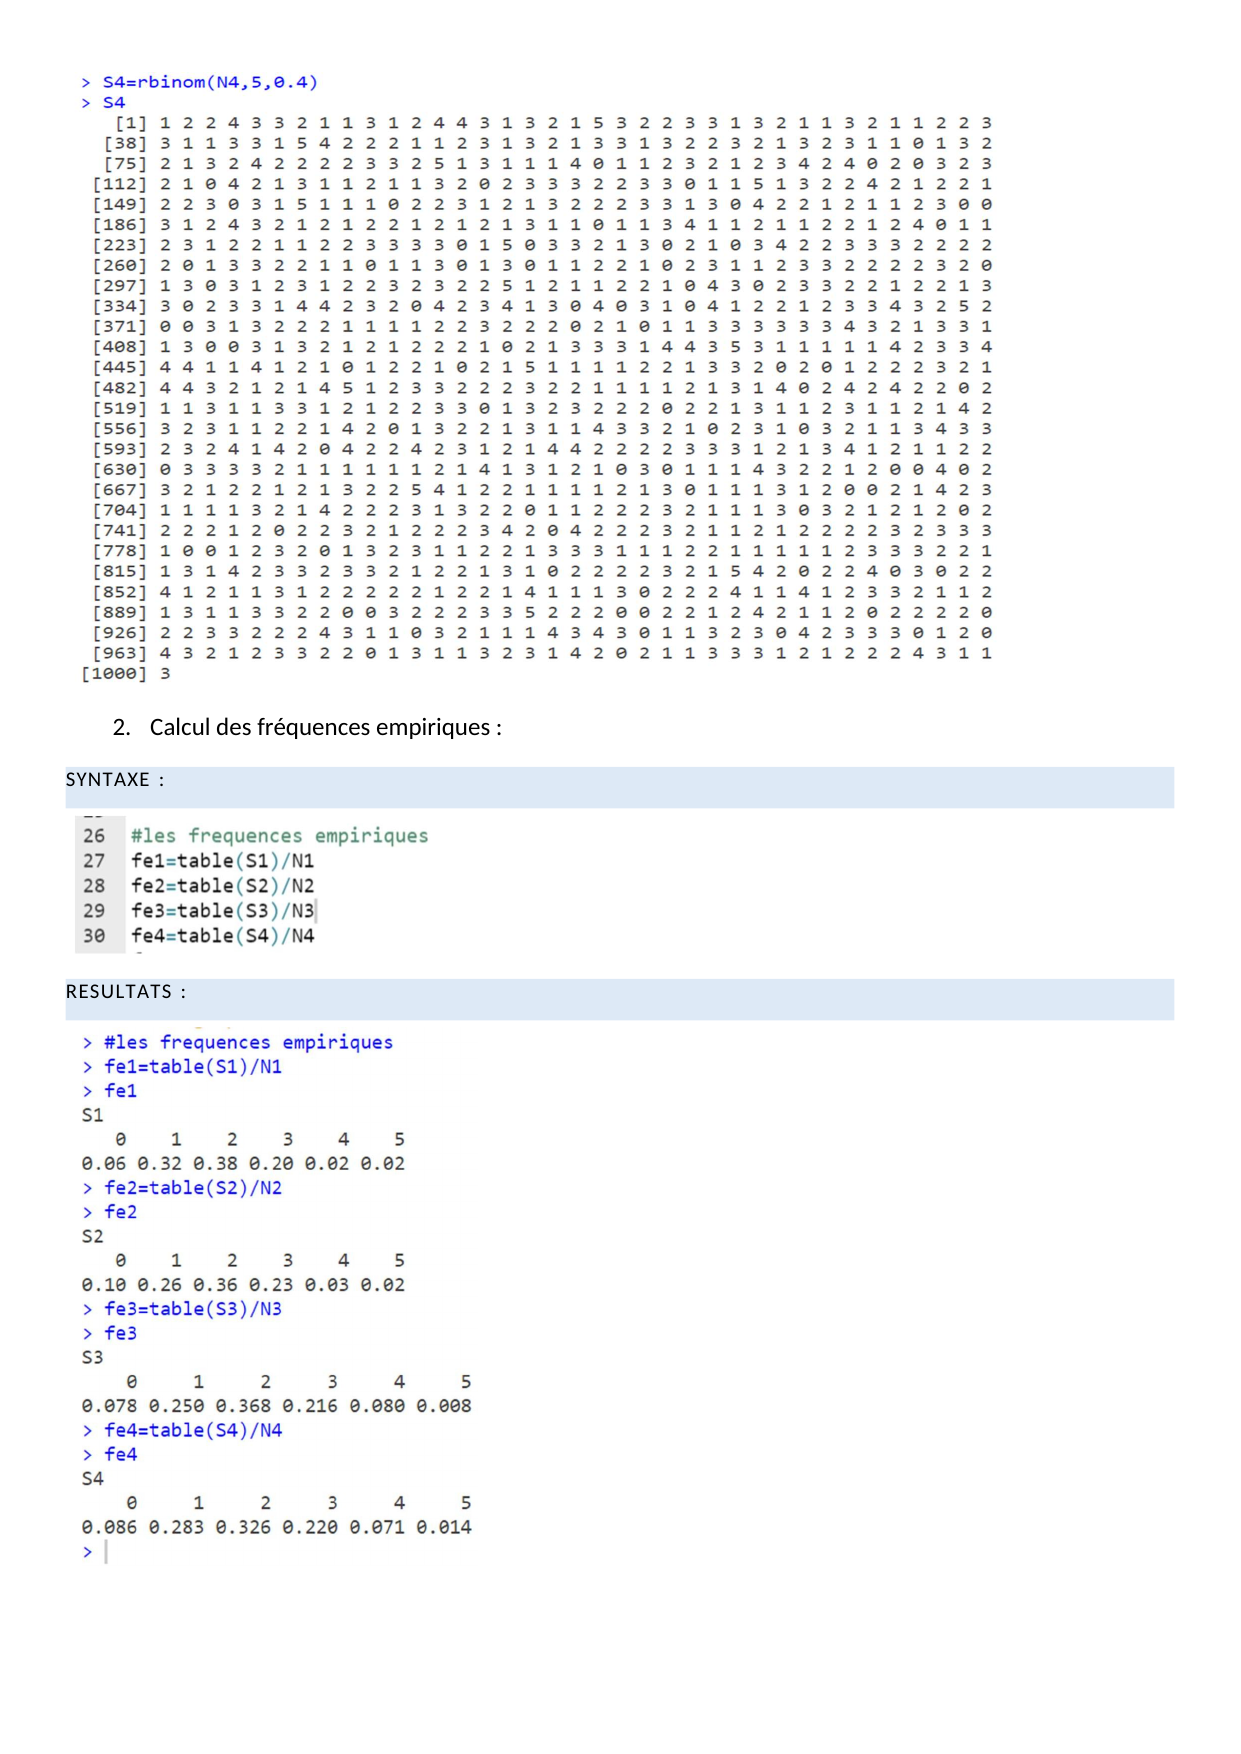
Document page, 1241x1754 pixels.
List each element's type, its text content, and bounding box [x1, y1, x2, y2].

picture [74, 72, 1167, 686]
list Calcul des fréquences empiriques : [112, 711, 1240, 741]
picture [74, 815, 431, 954]
picture [82, 1027, 479, 1566]
